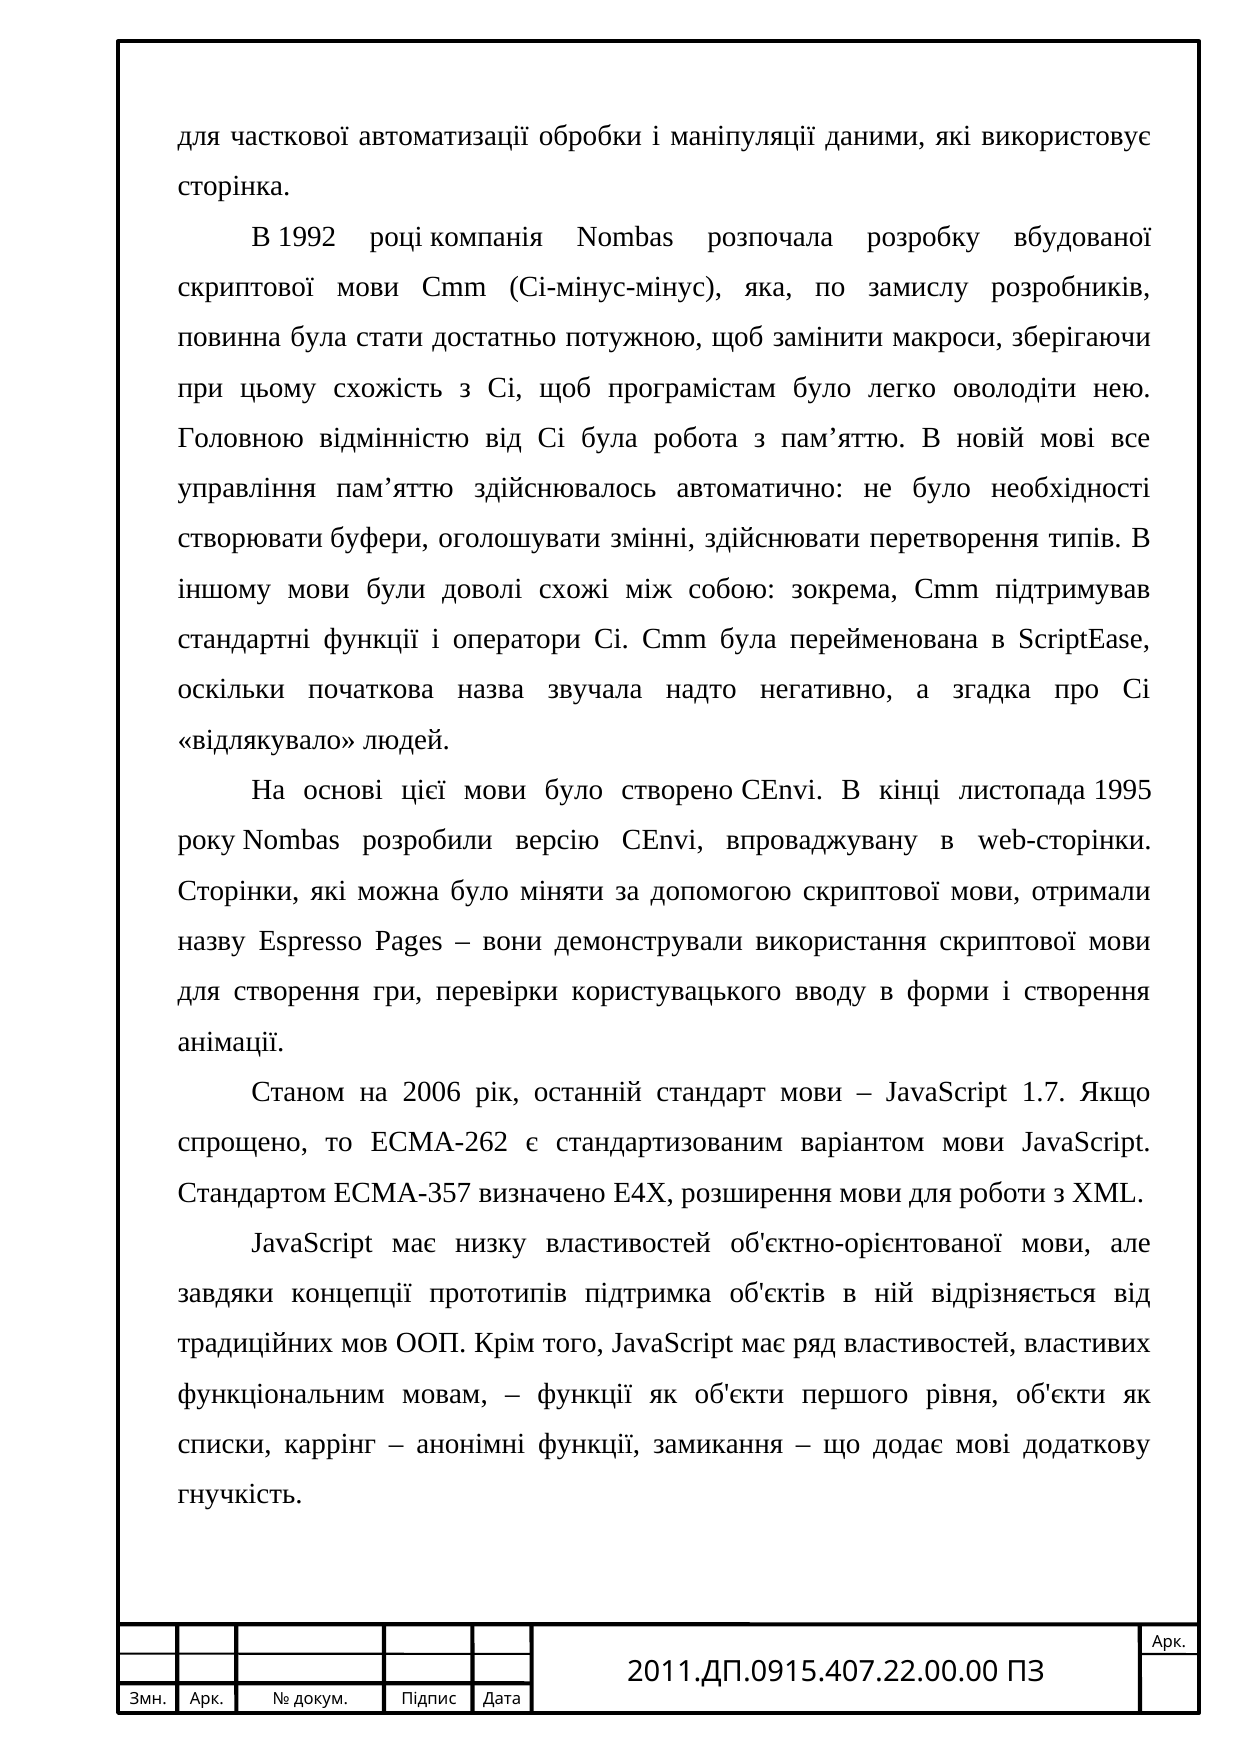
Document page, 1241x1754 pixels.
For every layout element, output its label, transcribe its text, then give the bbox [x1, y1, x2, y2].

text На основі цієї мови було створено CEnvi. В кінці листопада 1995 року Nombas розробили версію CEnvi, впроваджувану в web-сторінки. Сторінки, які можна було міняти за допомогою скриптової мови, отримали назву Espresso Pages – вони демонстрували використання скриптової мови для створення гри, перевірки користувацького вводу в форми і створення анімації. [177, 772, 1152, 1057]
text В 1992 році компанія Nombas розпочала розробку вбудованої скриптової мови Cmm (Сі-мінус-мінус), яка, по замислу розробників, повинна була стати достатньо потужною, щоб замінити макроси, зберігаючи при цьому схожість з Сі, щоб програмістам було легко оволодіти нею. Головною відмінністю від Сі була робота з пам’яттю. В новій мові все управління пам’яттю здійснювалось автоматично: не було необхідності створювати буфери, оголошувати змінні, здійснювати перетворення типів. В іншому мови були доволі схожі між собою: зокрема, Cmm підтримував стандартні функції і оператори Сі. Cmm була перейменована в ScriptEase, оскільки початкова назва звучала надто негативно, а згадка про Сі «відлякувало» людей. [177, 219, 1152, 755]
text JavaScript має низку властивостей об'єктно-орієнтованої мови, але завдяки концепції прототипів підтримка об'єктів в ній відрізняється від традиційних мов ООП. Крім того, JavaScript має ряд властивостей, властивих функціональним мовам, – функції як об'єкти першого рівня, об'єкти як списки, каррінг – анонімні функції, замикання – що додає мові додаткову гнучкість. [177, 1225, 1152, 1510]
text Станом на 2006 рік, останній стандарт мови – JavaScript 1.7. Якщо спрощено, то ECMA-262 є стандартизованим варіантом мови JavaScript. Стандартом ECMA-357 визначено E4X, розширення мови для роботи з XML. [177, 1074, 1152, 1208]
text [177, 118, 1152, 202]
